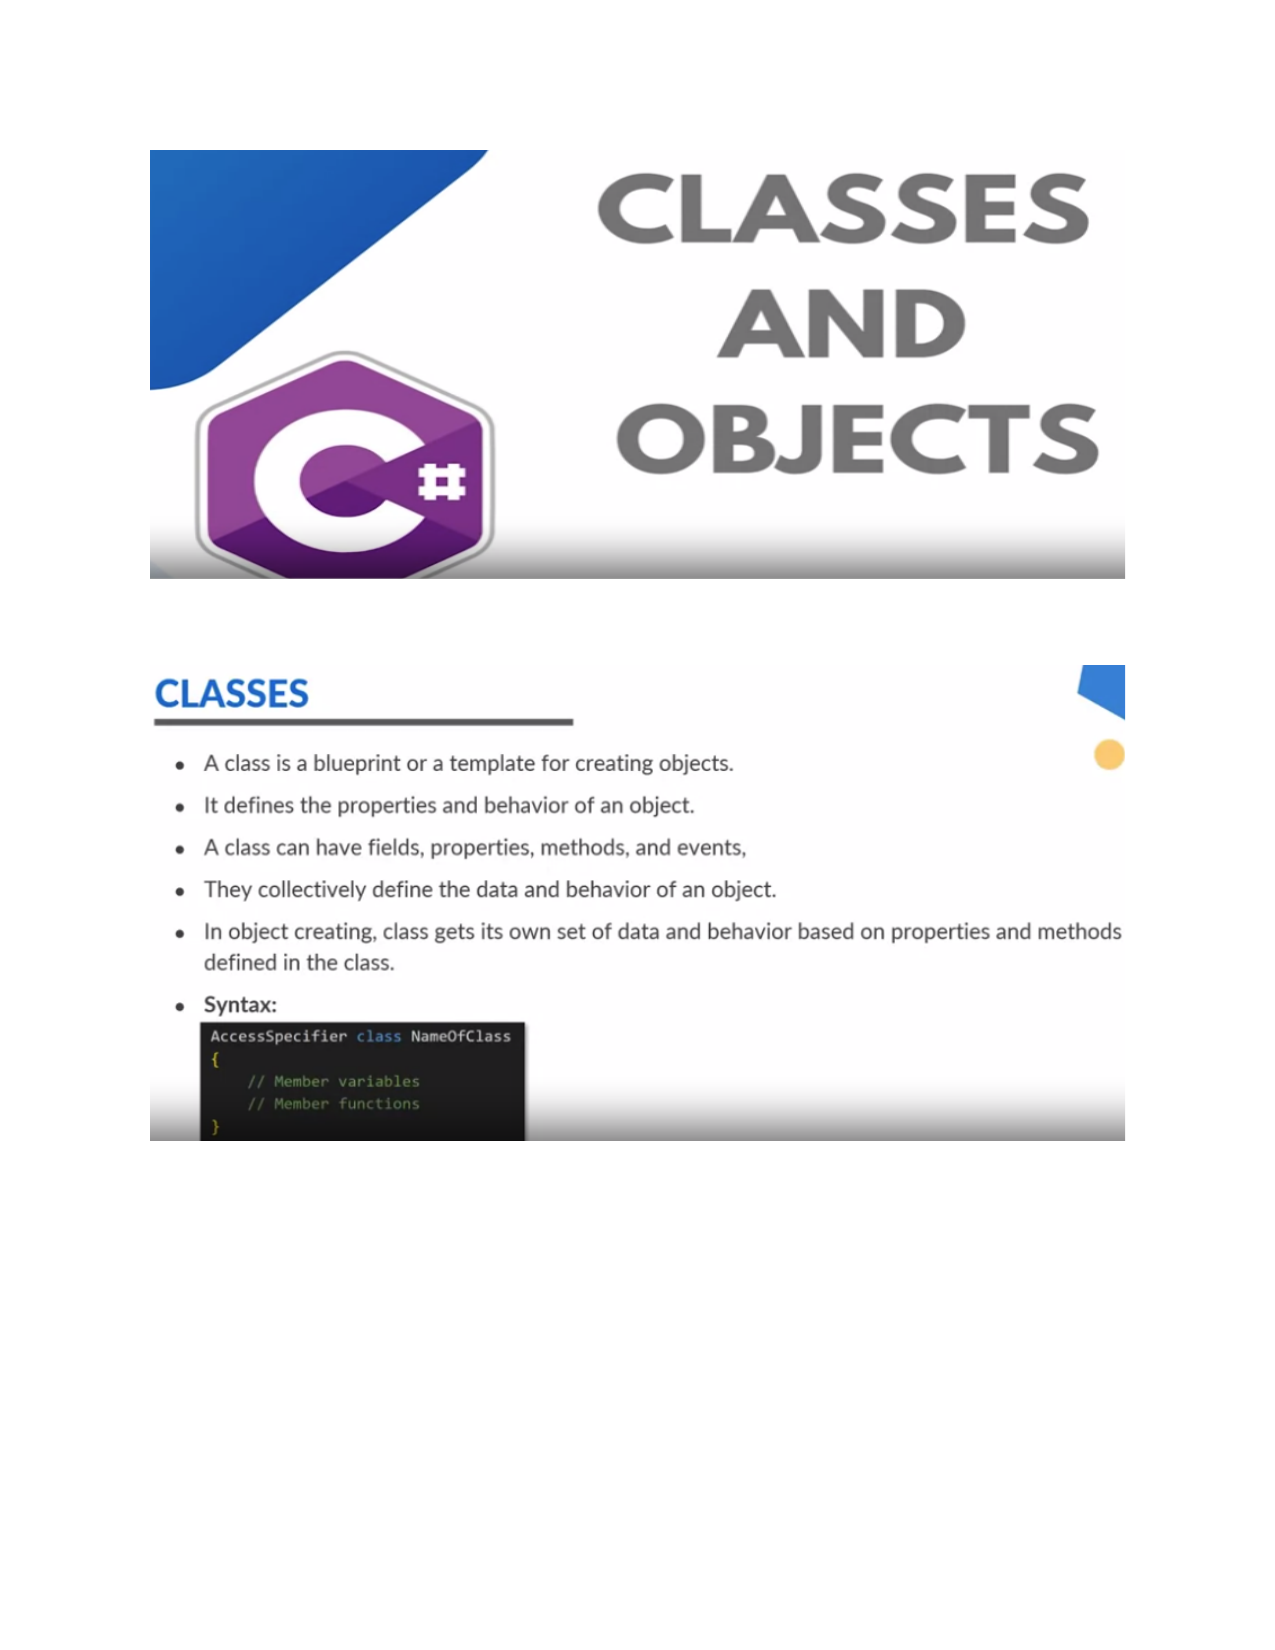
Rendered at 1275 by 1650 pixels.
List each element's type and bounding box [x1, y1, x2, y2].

picture [150, 665, 1125, 1141]
picture [150, 150, 1125, 579]
